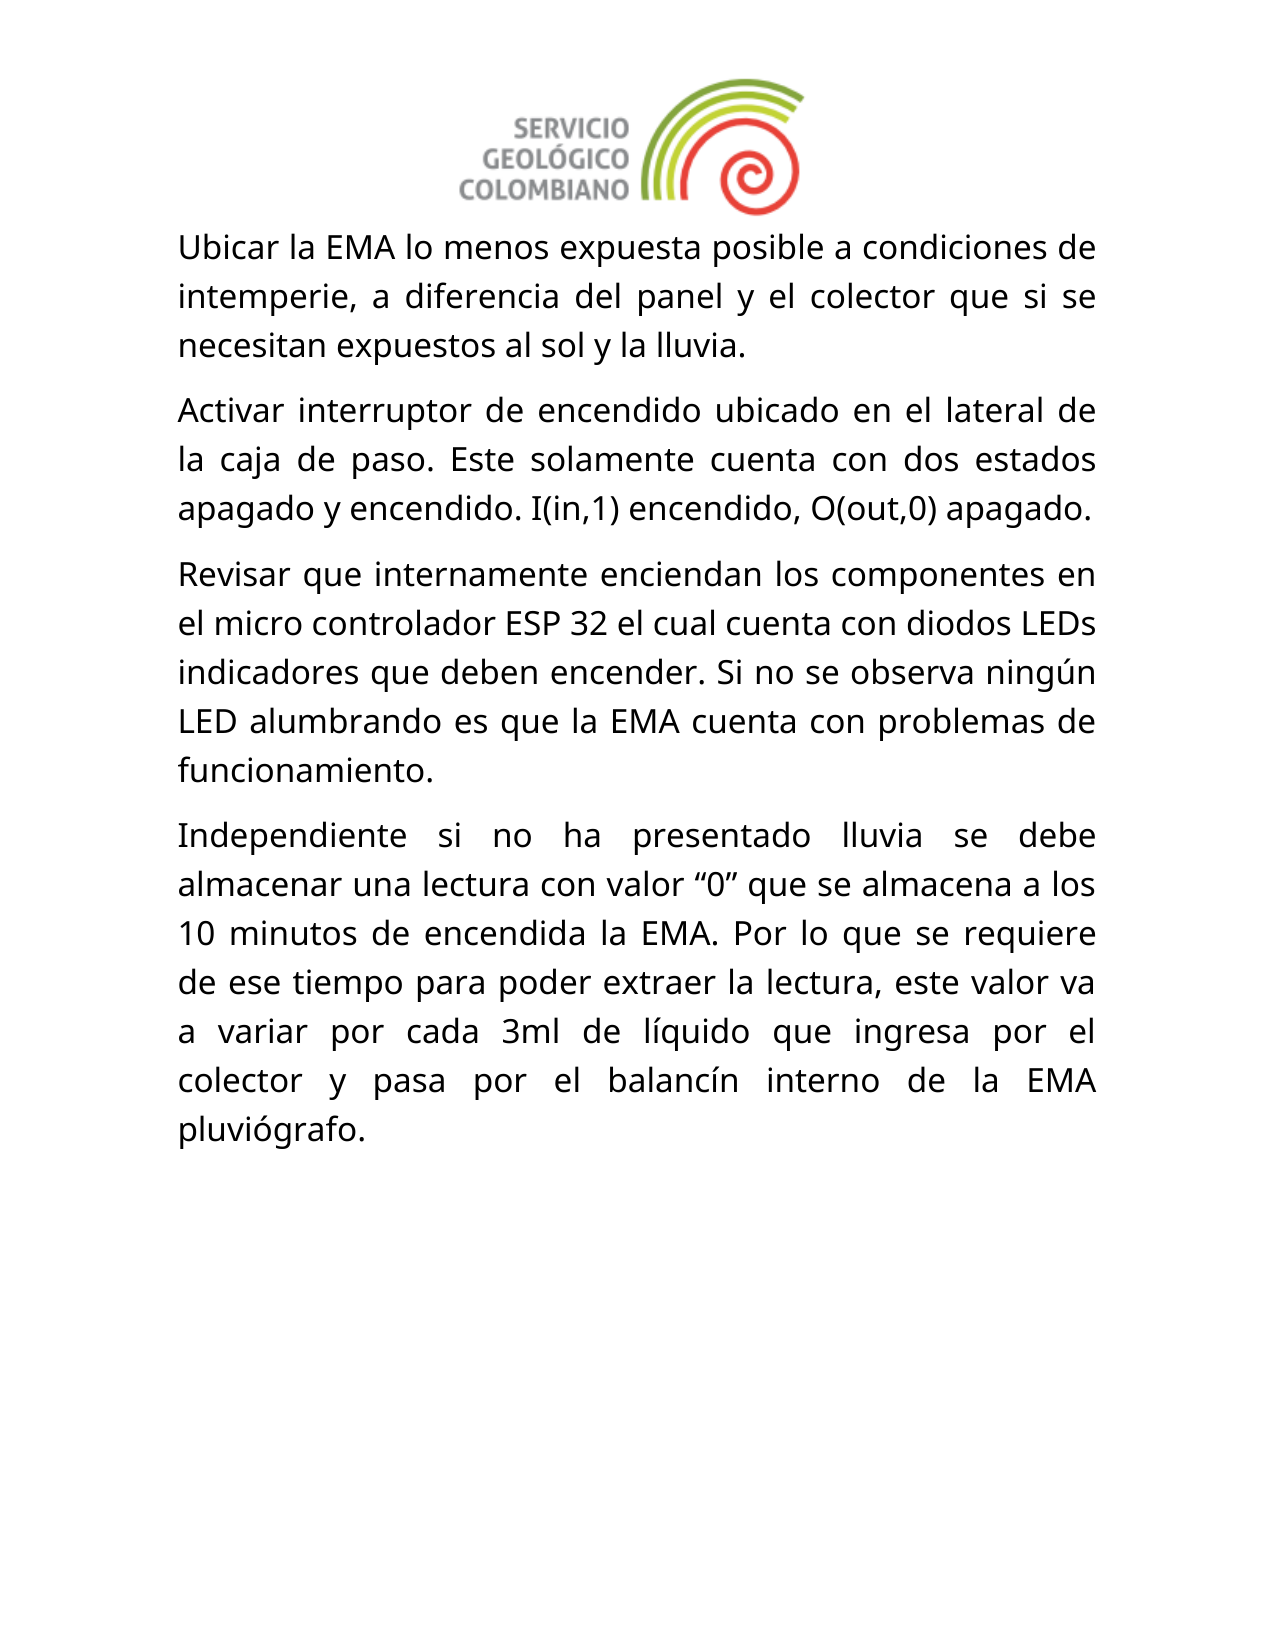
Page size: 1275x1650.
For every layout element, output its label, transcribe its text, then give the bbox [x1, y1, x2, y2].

text Revisar que internamente enciendan los componentes en el micro controlador ESP 32 el cual cuenta con diodos LEDs indicadores que deben encender. Si no se observa ningún LED alumbrando es que la EMA cuenta con problemas de funcionamiento. [177, 551, 1098, 792]
text Activar interruptor de encendido ubicado en el lateral de la caja de paso. Este solamente cuenta con dos estados apagado y encendido. I(in,1) encendido, O(out,0) apagado. [177, 387, 1098, 531]
picture [452, 73, 823, 224]
text Ubicar la EMA lo menos expuesta posible a condiciones de intemperie, a diferencia del panel y el colector que si se necesitan expuestos al sol y la lluvia. [177, 224, 1098, 367]
text Independiente si no ha presentado lluvia se debe almacenar una lectura con valor “0” que se almacena a los 10 minutos de encendida la EMA. Por lo que se requiere de ese tiempo para poder extraer la lectura, este valor va a variar por cada 3ml de líquido que ingresa por el colector y pasa por el balancín interno de la EMA pluviógrafo. [177, 812, 1098, 1151]
